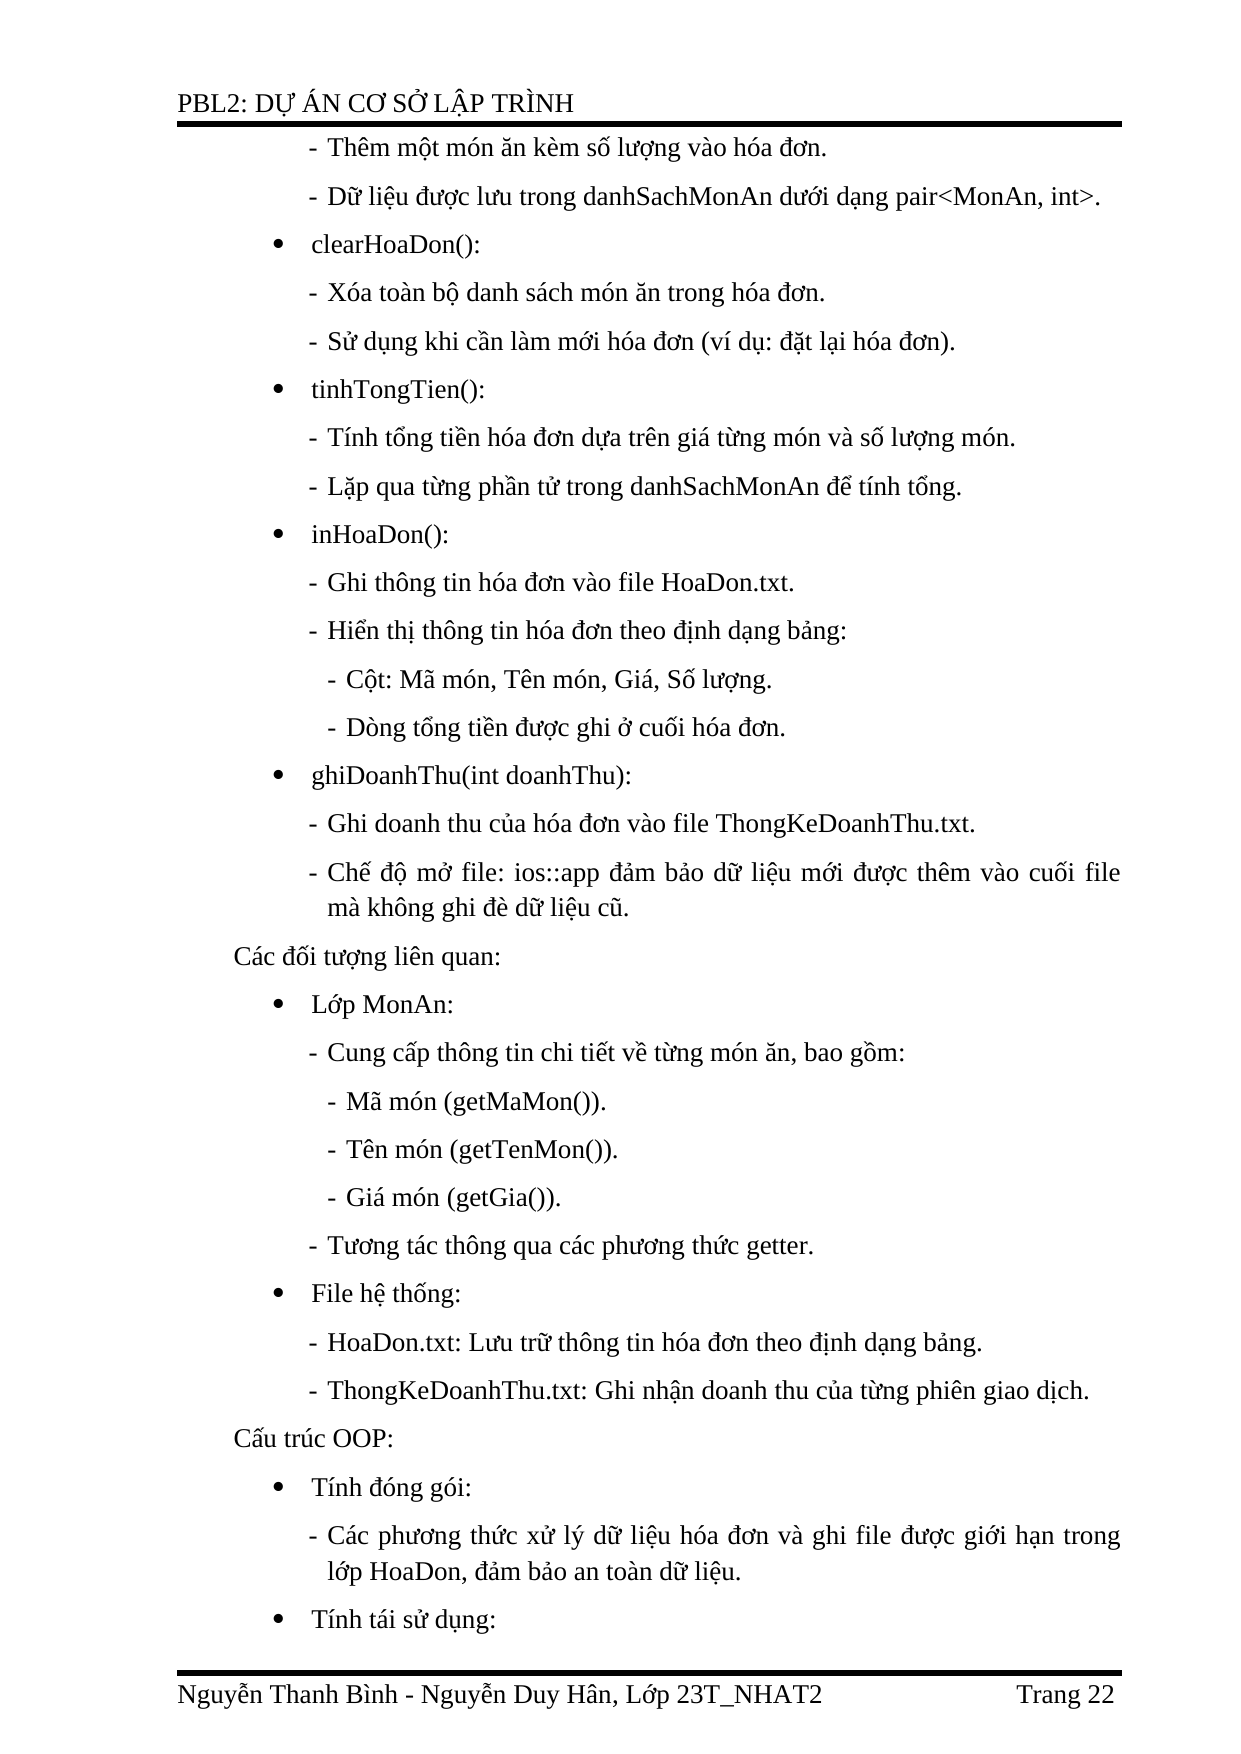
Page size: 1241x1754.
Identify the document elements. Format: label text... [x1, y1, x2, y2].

list inHoaDon(): [273, 518, 1122, 549]
list Thêm một món ăn kèm số lượng vào hóa đơn. [308, 132, 1122, 163]
list Tính đóng gói: [273, 1471, 1122, 1502]
list File hệ thống: [273, 1278, 1122, 1309]
list ThongKeDoanhThu.txt: Ghi nhận doanh thu của từng phiên giao dịch. [308, 1374, 1122, 1405]
text Các đối tượng liên quan: [233, 940, 1122, 971]
list HoaDon.txt: Lưu trữ thông tin hóa đơn theo định dạng bảng. [308, 1326, 1122, 1357]
list Sử dụng khi cần làm mới hóa đơn (ví dụ: đặt lại hóa đơn). [308, 325, 1122, 356]
list Mã món (getMaMon()). [327, 1085, 1122, 1116]
list Dữ liệu được lưu trong danhSachMonAn dưới dạng pair<MonAn, int>. [308, 180, 1122, 211]
list Cột: Mã món, Tên món, Giá, Số lượng. [327, 663, 1122, 694]
list Tên món (getTenMon()). [327, 1133, 1122, 1164]
list clearHoaDon(): [273, 228, 1122, 259]
list Cung cấp thông tin chi tiết về từng món ăn, bao gồm: [308, 1036, 1122, 1068]
list Lớp MonAn: [273, 988, 1122, 1019]
list Chế độ mở file: ios::app đảm bảo dữ liệu mới được thêm vào cuối file mà không ghi đè dữ liệu cũ. [308, 856, 1122, 923]
list Tính tổng tiền hóa đơn dựa trên giá từng món và số lượng món. [308, 421, 1122, 452]
list Ghi thông tin hóa đơn vào file HoaDon.txt. [308, 566, 1122, 597]
list Các phương thức xử lý dữ liệu hóa đơn và ghi file được giới hạn trong lớp HoaDon, đảm bảo an toàn dữ liệu. [308, 1519, 1122, 1586]
list Lặp qua từng phần tử trong danhSachMonAn để tính tổng. [308, 469, 1122, 501]
list Ghi doanh thu của hóa đơn vào file ThongKeDoanhThu.txt. [308, 808, 1122, 839]
list Tương tác thông qua các phương thức getter. [308, 1229, 1122, 1261]
list tinhTongTien(): [273, 373, 1122, 404]
list Tính tái sử dụng: [273, 1603, 1122, 1634]
list Giá món (getGia()). [327, 1181, 1122, 1212]
list Hiển thị thông tin hóa đơn theo định dạng bảng: [308, 614, 1122, 646]
list ghiDoanhThu(int doanhThu): [273, 759, 1122, 790]
list Dòng tổng tiền được ghi ở cuối hóa đơn. [327, 711, 1122, 742]
text Cấu trúc OOP: [233, 1422, 1122, 1454]
list Xóa toàn bộ danh sách món ăn trong hóa đơn. [308, 276, 1122, 308]
